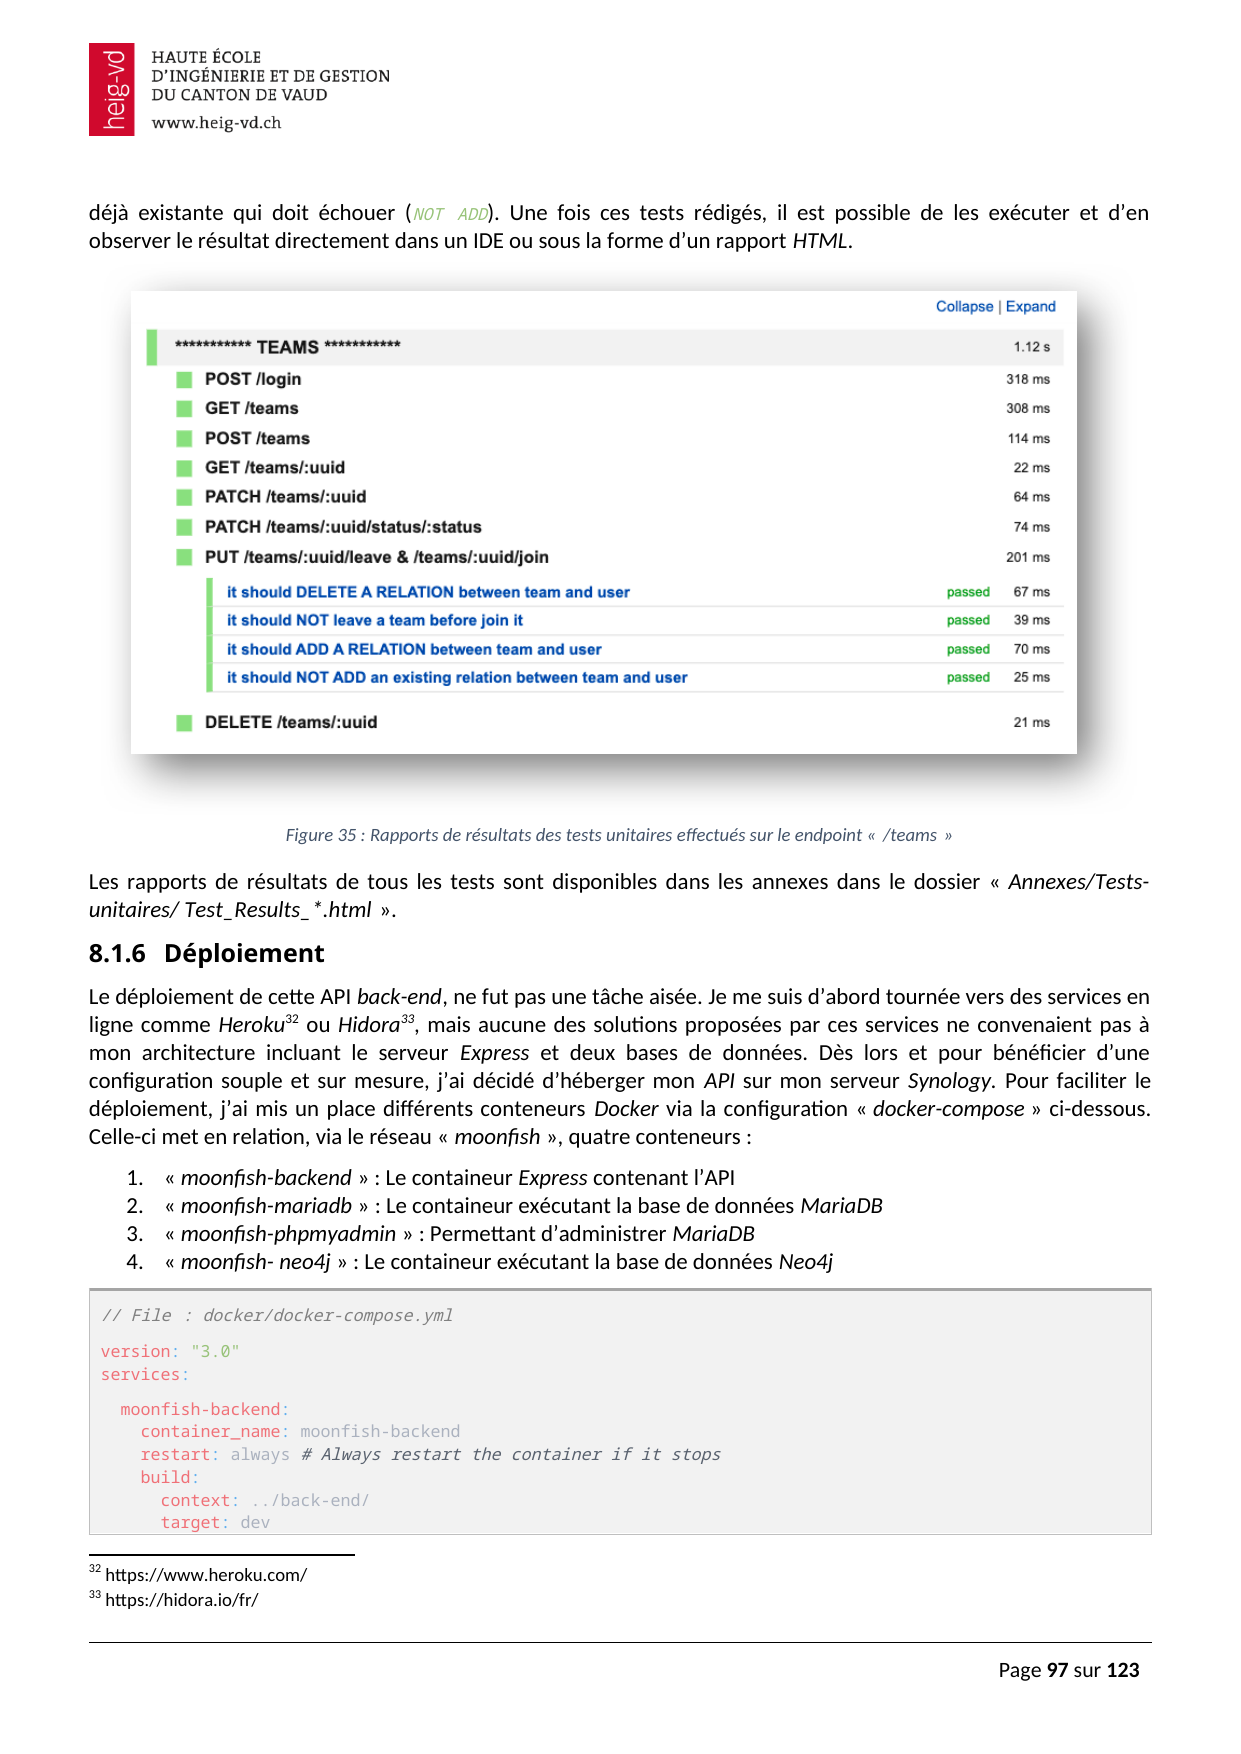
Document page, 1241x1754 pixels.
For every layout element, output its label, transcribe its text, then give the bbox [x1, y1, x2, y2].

subtitle Déploiement [89, 936, 1152, 970]
text Le déploiement de cette API back-end, ne fut pas une tâche aisée. Je me suis d’abord tournée vers des services en ligne comme Heroku ou Hidora, mais aucune des solutions proposées par ces services ne convenaient pas à mon architecture incluant le serveur Express et deux bases de données. Dès lors et pour bénéficier d’une configuration souple et sur mesure, j’ai décidé d’héberger mon API sur mon serveur Synology. Pour faciliter le déploiement, j’ai mis un place différents conteneurs Docker via la configuration « docker-compose » ci-dessous. Celle-ci met en relation, via le réseau « moonfish », quatre conteneurs : [89, 982, 1152, 1150]
list « moonfish-phpmyadmin » : Permettant d’administrer MariaDB [126, 1219, 1152, 1247]
text Les rapports de résultats de tous les tests sont disponibles dans les annexes dans le dossier « Annexes/Tests-unitaires/ Test_Results_*.html ». [89, 867, 1152, 923]
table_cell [90, 1327, 1151, 1533]
picture [131, 291, 1077, 754]
list « moonfish- neo4j » : Le containeur exécutant la base de données Neo4j [126, 1247, 1152, 1275]
list « moonfish-mariadb » : Le containeur exécutant la base de données MariaDB [126, 1191, 1152, 1219]
table_header // File : docker/docker-compose.yml [90, 1291, 1151, 1326]
picture [89, 43, 389, 136]
list « moonfish-backend » : Le containeur Express contenant l’API [126, 1163, 1152, 1191]
text Figure 35 : Rapports de résultats des tests unitaires effectués sur le endpoint « /teams » [89, 823, 1152, 846]
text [89, 198, 1152, 254]
